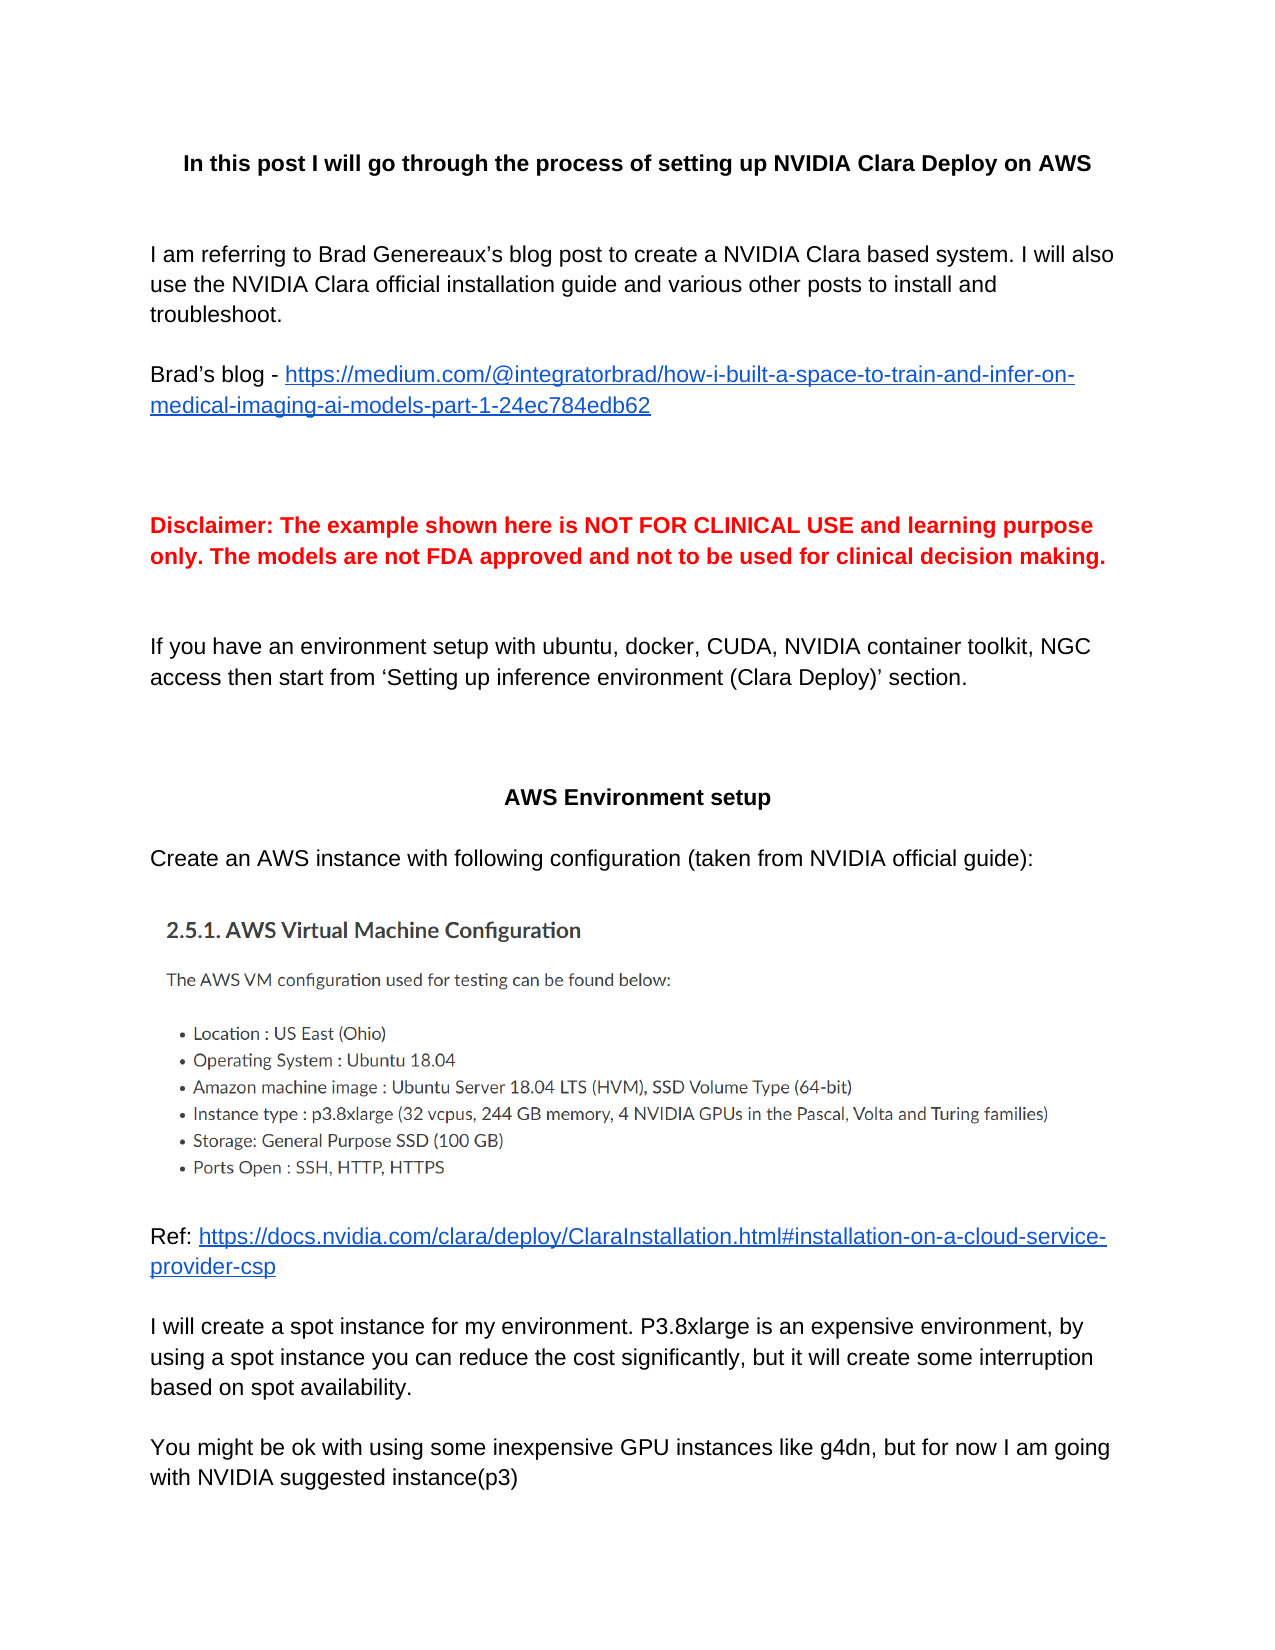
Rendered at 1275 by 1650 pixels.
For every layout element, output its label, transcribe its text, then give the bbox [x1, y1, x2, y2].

text Disclaimer: The example shown here is NOT FOR CLINICAL USE and learning purpose only. The models are not FDA approved and not to be used for clinical decision making. [150, 512, 1125, 569]
text Create an AWS instance with following configuration (taken from NVIDIA official guide): [150, 845, 1125, 871]
text Ref: https://docs.nvidia.com/clara/deploy/ClaraInstallation.html#installation-on-a-cloud-service-provider-csp [150, 1223, 1125, 1279]
text I will create a spot instance for my environment. P3.8xlarge is an expensive environment, by using a spot instance you can reduce the cost significantly, but it will create some interruption based on spot availability. [150, 1313, 1125, 1400]
text In this post I will go through the process of setting up NVIDIA Clara Deploy on AWS [150, 150, 1125, 176]
text If you have an environment setup with ubuntu, docker, CUDA, NVIDIA container toolkit, NGC access then start from ‘Setting up inference environment (Clara Deploy)’ section. [150, 633, 1125, 690]
text AWS Environment setup [150, 784, 1125, 811]
text Brad’s blog - https://medium.com/@integratorbrad/how-i-built-a-space-to-train-and-infer-on-medical-imaging-ai-models-part-1-24ec784edb62 [150, 361, 1125, 418]
text You might be ok with using some inexpensive GPU instances like g4dn, but for now I am going with NVIDIA suggested instance(p3) [150, 1434, 1125, 1491]
picture [150, 905, 1125, 1189]
text I am referring to Brad Genereaux’s blog post to create a NVIDIA Clara based system. I will also use the NVIDIA Clara official installation guide and various other posts to install and troubleshoot. [150, 241, 1125, 327]
